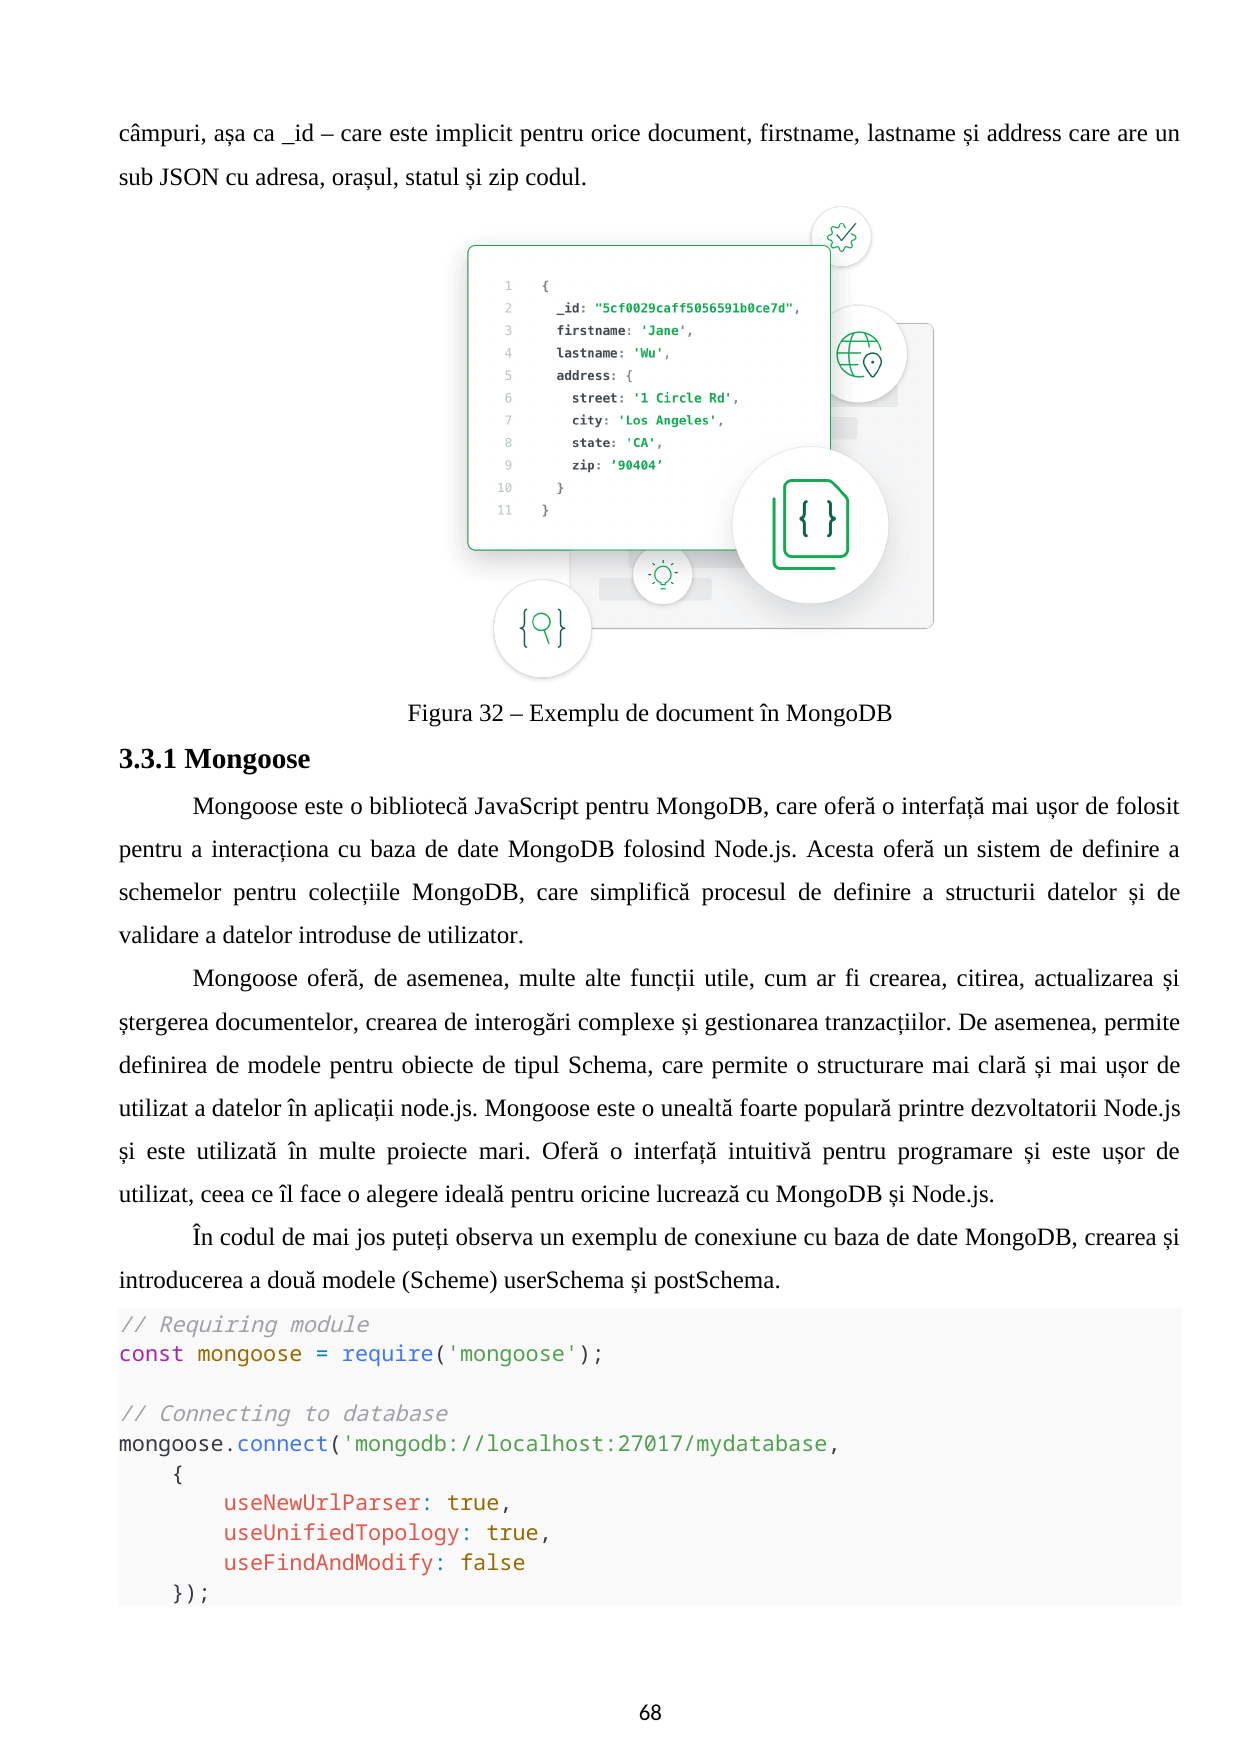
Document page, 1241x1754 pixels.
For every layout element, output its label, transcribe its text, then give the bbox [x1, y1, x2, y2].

text { [118, 1457, 1182, 1487]
text // Requiring module [118, 1308, 1182, 1338]
text }); [118, 1577, 1182, 1606]
text Mongoose oferă, de asemenea, multe alte funcții utile, cum ar fi crearea, citirea, actualizarea și ștergerea documentelor, crearea de interogări complexe și gestionarea tranzacțiilor. De asemenea, permite definirea de modele pentru obiecte de tipul Schema, care permite o structurare mai clară și mai ușor de utilizat a datelor în aplicații node.js. Mongoose este o unealtă foarte populară printre dezvoltatorii Node.js și este utilizată în multe proiecte mari. Oferă o interfață intuitivă pentru programare și este ușor de utilizat, ceea ce îl face o alegere ideală pentru oricine lucrează cu MongoDB și Node.js. [118, 963, 1182, 1208]
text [118, 118, 1182, 190]
text mongoose.connect('mongodb://localhost:27017/mydatabase, [118, 1428, 1182, 1457]
text // Connecting to database [118, 1398, 1182, 1428]
text În codul de mai jos puteți observa un exemplu de conexiune cu baza de date MongoDB, crearea și introducerea a două modele (Scheme) userSchema și postSchema. [118, 1222, 1182, 1294]
text Mongoose este o bibliotecă JavaScript pentru MongoDB, care oferă o interfață mai ușor de folosit pentru a interacționa cu baza de date MongoDB folosind Node.js. Acesta oferă un sistem de definire a schemelor pentru colecțiile MongoDB, care simplifică procesul de definire a structurii datelor și de validare a datelor introduse de utilizator. [118, 791, 1182, 949]
text const mongoose = require('mongoose'); [118, 1338, 1182, 1368]
text Figura 32 – Exemplu de document în MongoDB [118, 698, 1182, 726]
picture [438, 204, 936, 684]
text useUnifiedTopology: true, [118, 1517, 1182, 1547]
text 3.3.1 Mongoose [118, 741, 1182, 774]
text useFindAndModify: false [118, 1547, 1182, 1577]
text useNewUrlParser: true, [118, 1487, 1182, 1517]
